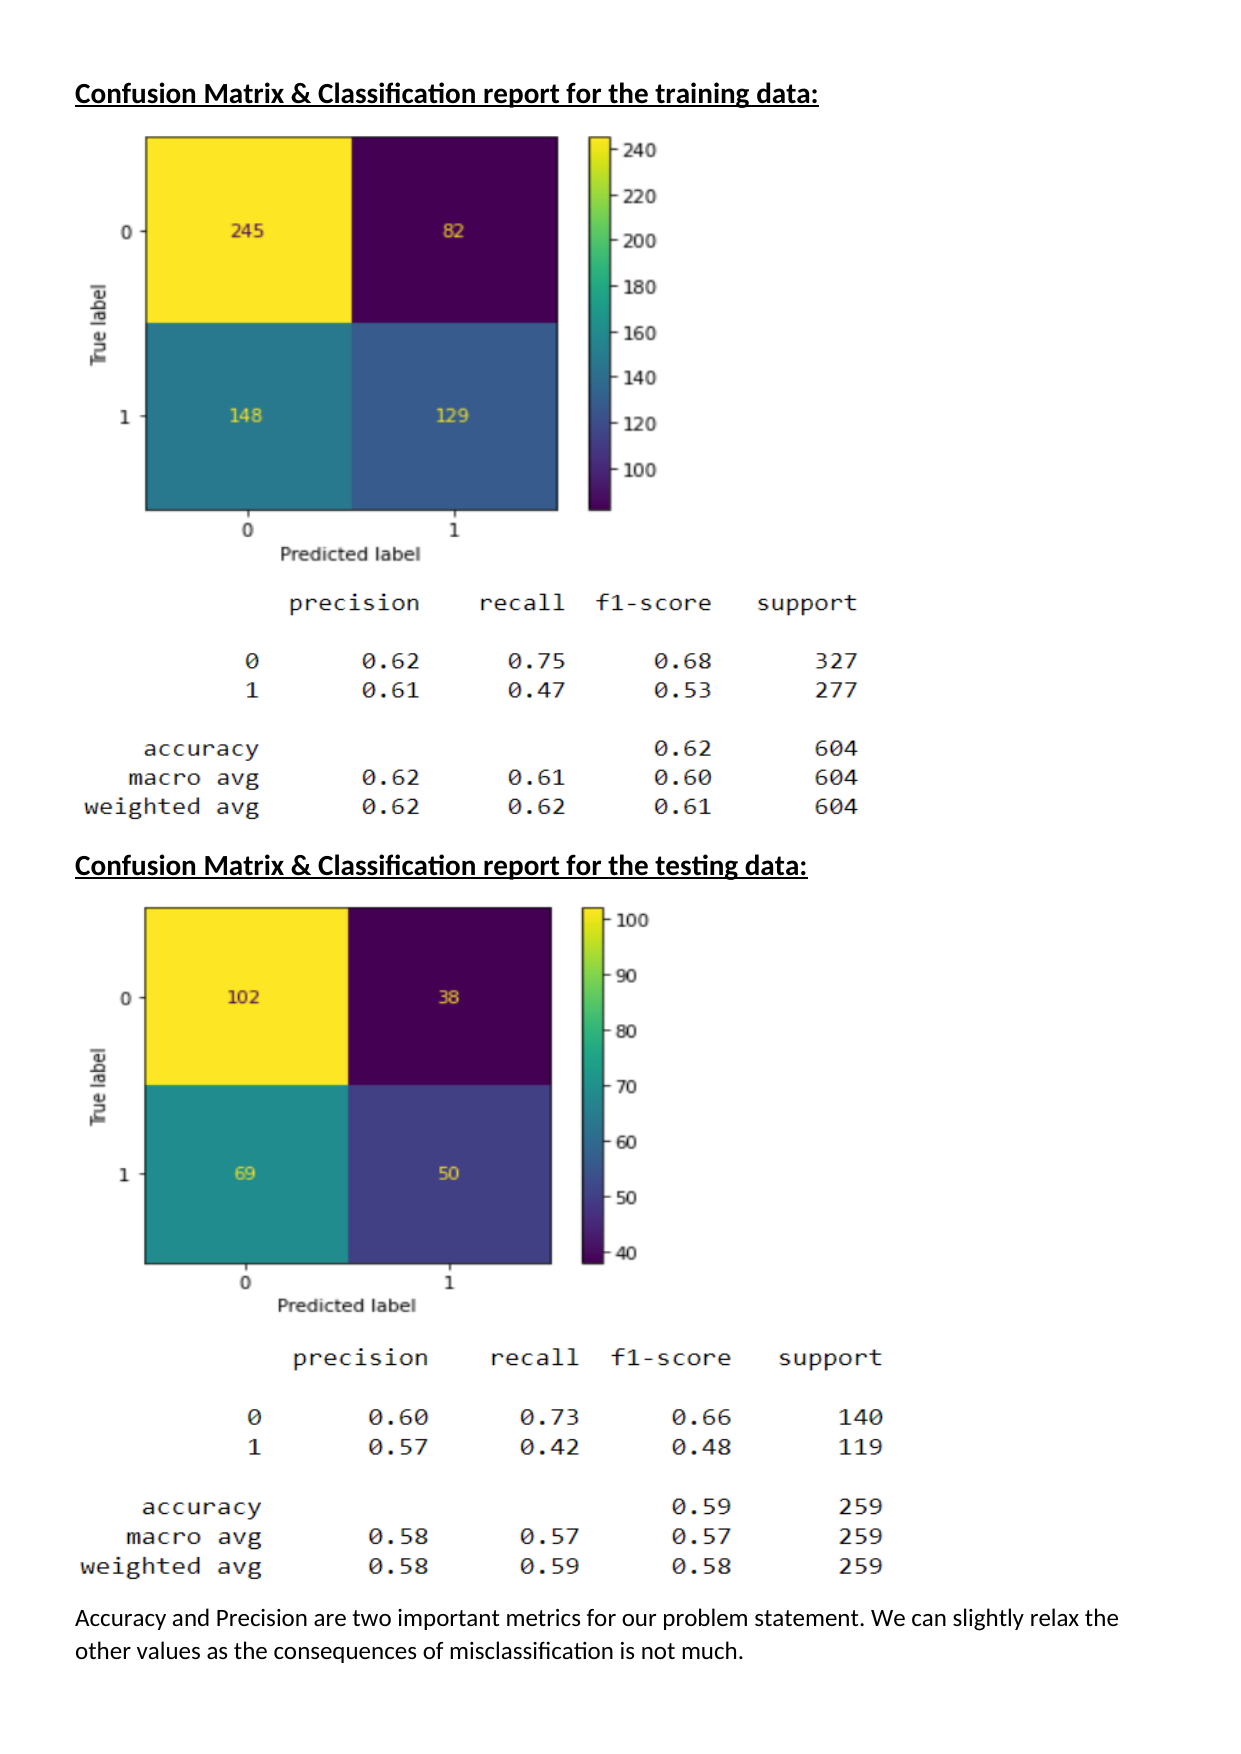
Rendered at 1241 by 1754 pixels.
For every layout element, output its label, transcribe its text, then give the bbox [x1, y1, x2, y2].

picture [75, 1343, 890, 1583]
picture [75, 585, 871, 828]
picture [75, 130, 677, 567]
picture [75, 901, 661, 1325]
text Confusion Matrix & Classification report for the testing data: [75, 847, 1165, 882]
text Accuracy and Precision are two important metrics for our problem statement. We can slightly relax the other values as the consequences of misclassification is not much. [75, 1602, 1165, 1665]
text Confusion Matrix & Classification report for the training data: [75, 75, 1165, 111]
